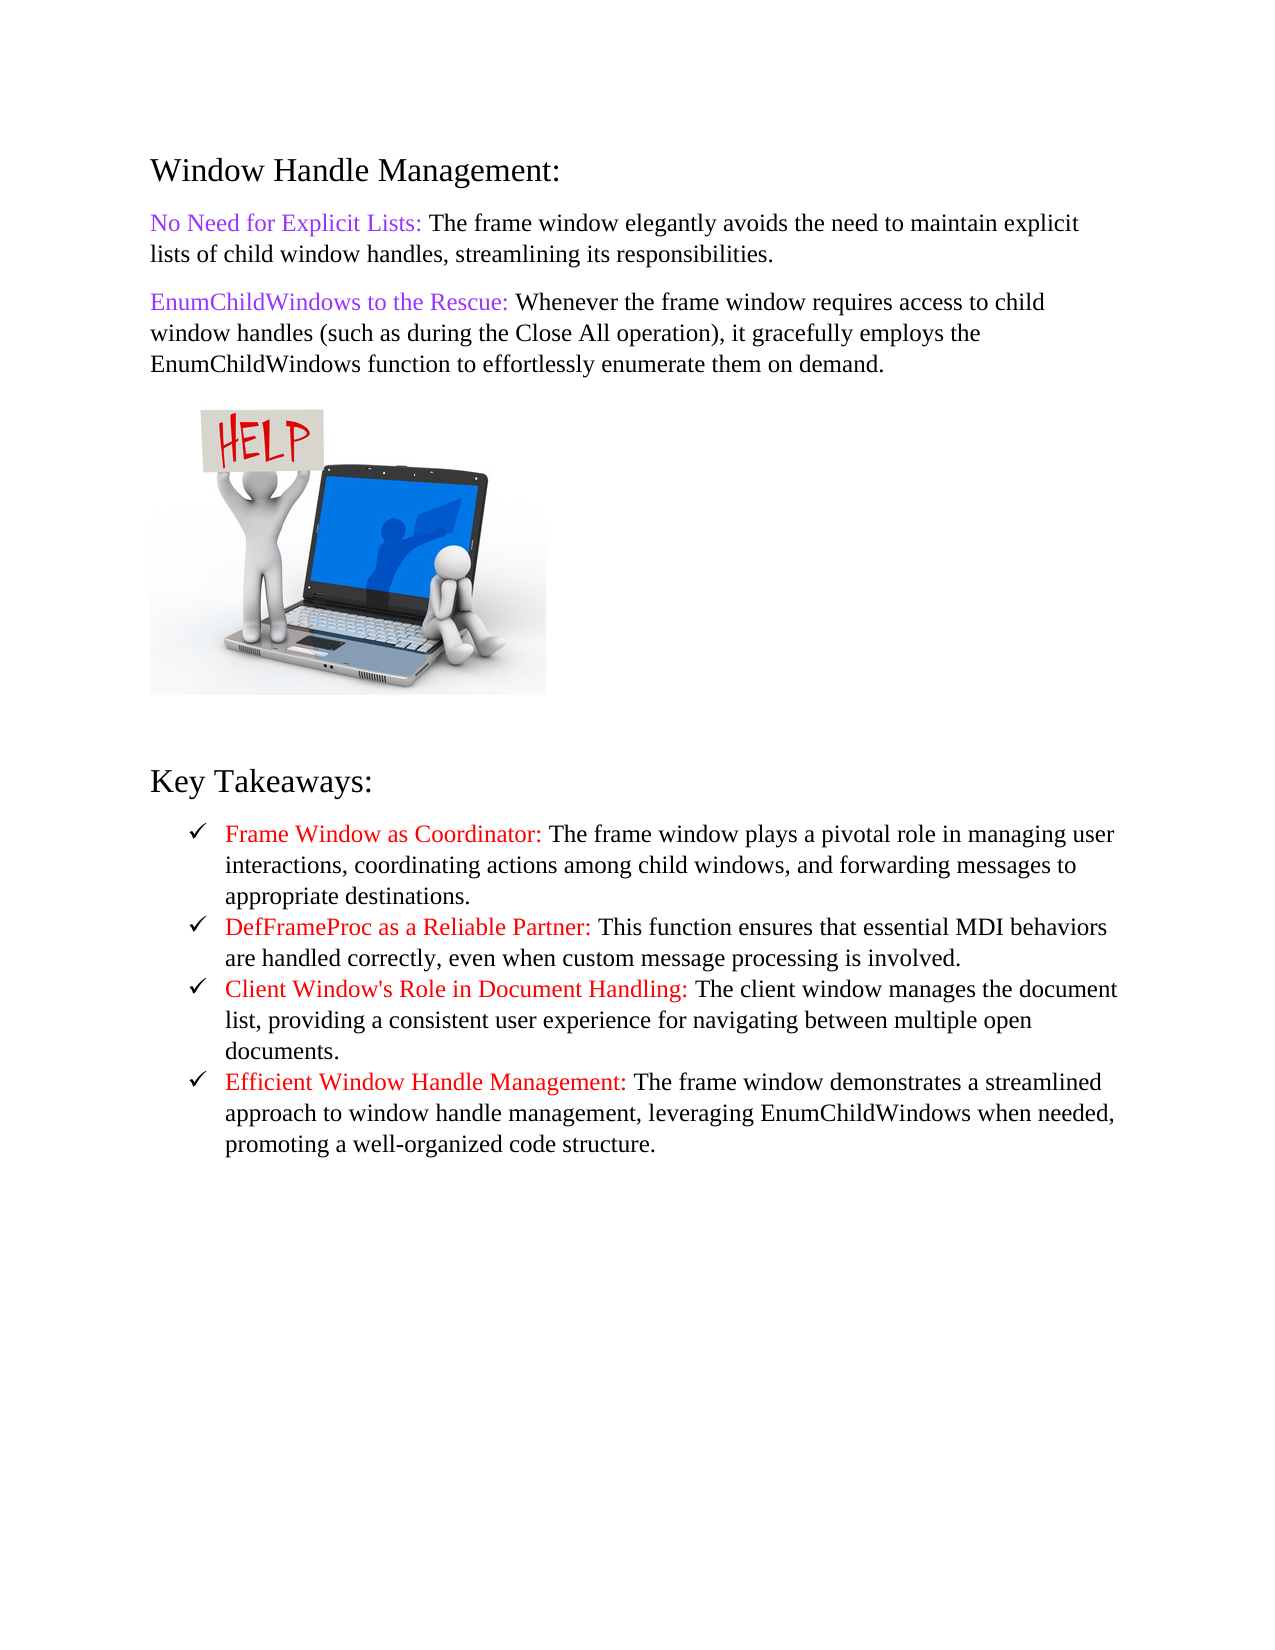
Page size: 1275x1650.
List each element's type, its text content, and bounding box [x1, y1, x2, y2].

picture [150, 396, 547, 695]
text Window Handle Management: [150, 150, 1125, 188]
list Frame Window as Coordinator: The frame window plays a pivotal role in managing user interactions, coordinating actions among child windows, and forwarding messages to appropriate destinations. [187, 819, 1125, 910]
text EnumChildWindows to the Rescue: Whenever the frame window requires access to child window handles (such as during the Close All operation), it gracefully employs the EnumChildWindows function to effortlessly enumerate them on demand. [150, 287, 1125, 378]
text No Need for Explicit Lists: The frame window elegantly avoids the need to maintain explicit lists of child window handles, streamlining its responsibilities. [150, 208, 1125, 268]
list DefFrameProc as a Reliable Partner: This function ensures that essential MDI behaviors are handled correctly, even when custom message processing is involved. [187, 912, 1125, 972]
list Efficient Window Handle Management: The frame window demonstrates a streamlined approach to window handle management, leveraging EnumChildWindows when needed, promoting a well-organized code structure. [187, 1067, 1125, 1158]
list Client Window's Role in Document Handling: The client window manages the document list, providing a consistent user experience for navigating between multiple open documents. [187, 974, 1125, 1065]
text Key Takeaways: [150, 761, 1125, 799]
